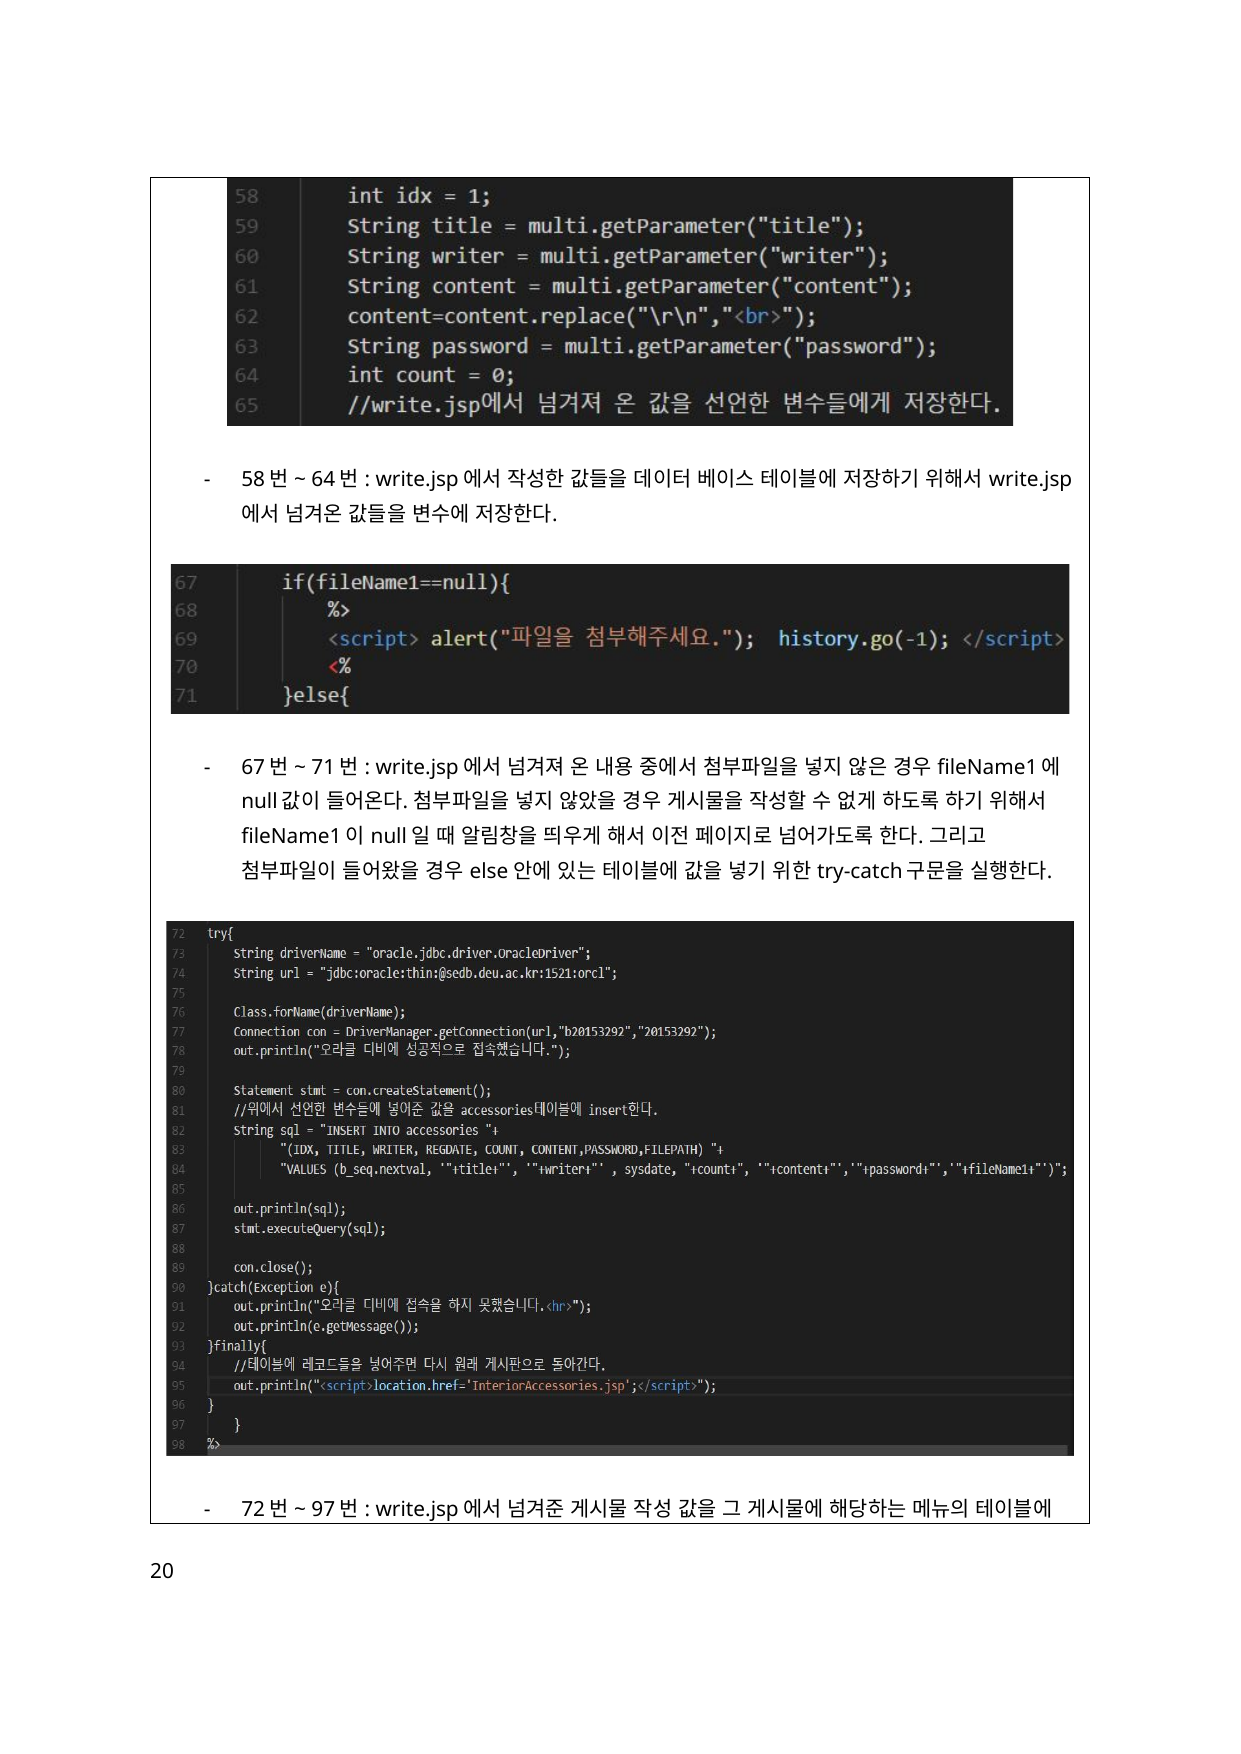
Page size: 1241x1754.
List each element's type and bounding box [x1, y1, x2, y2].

picture [227, 178, 1014, 426]
picture [166, 921, 1074, 1456]
picture [170, 564, 1070, 714]
table_header [151, 178, 1089, 1523]
